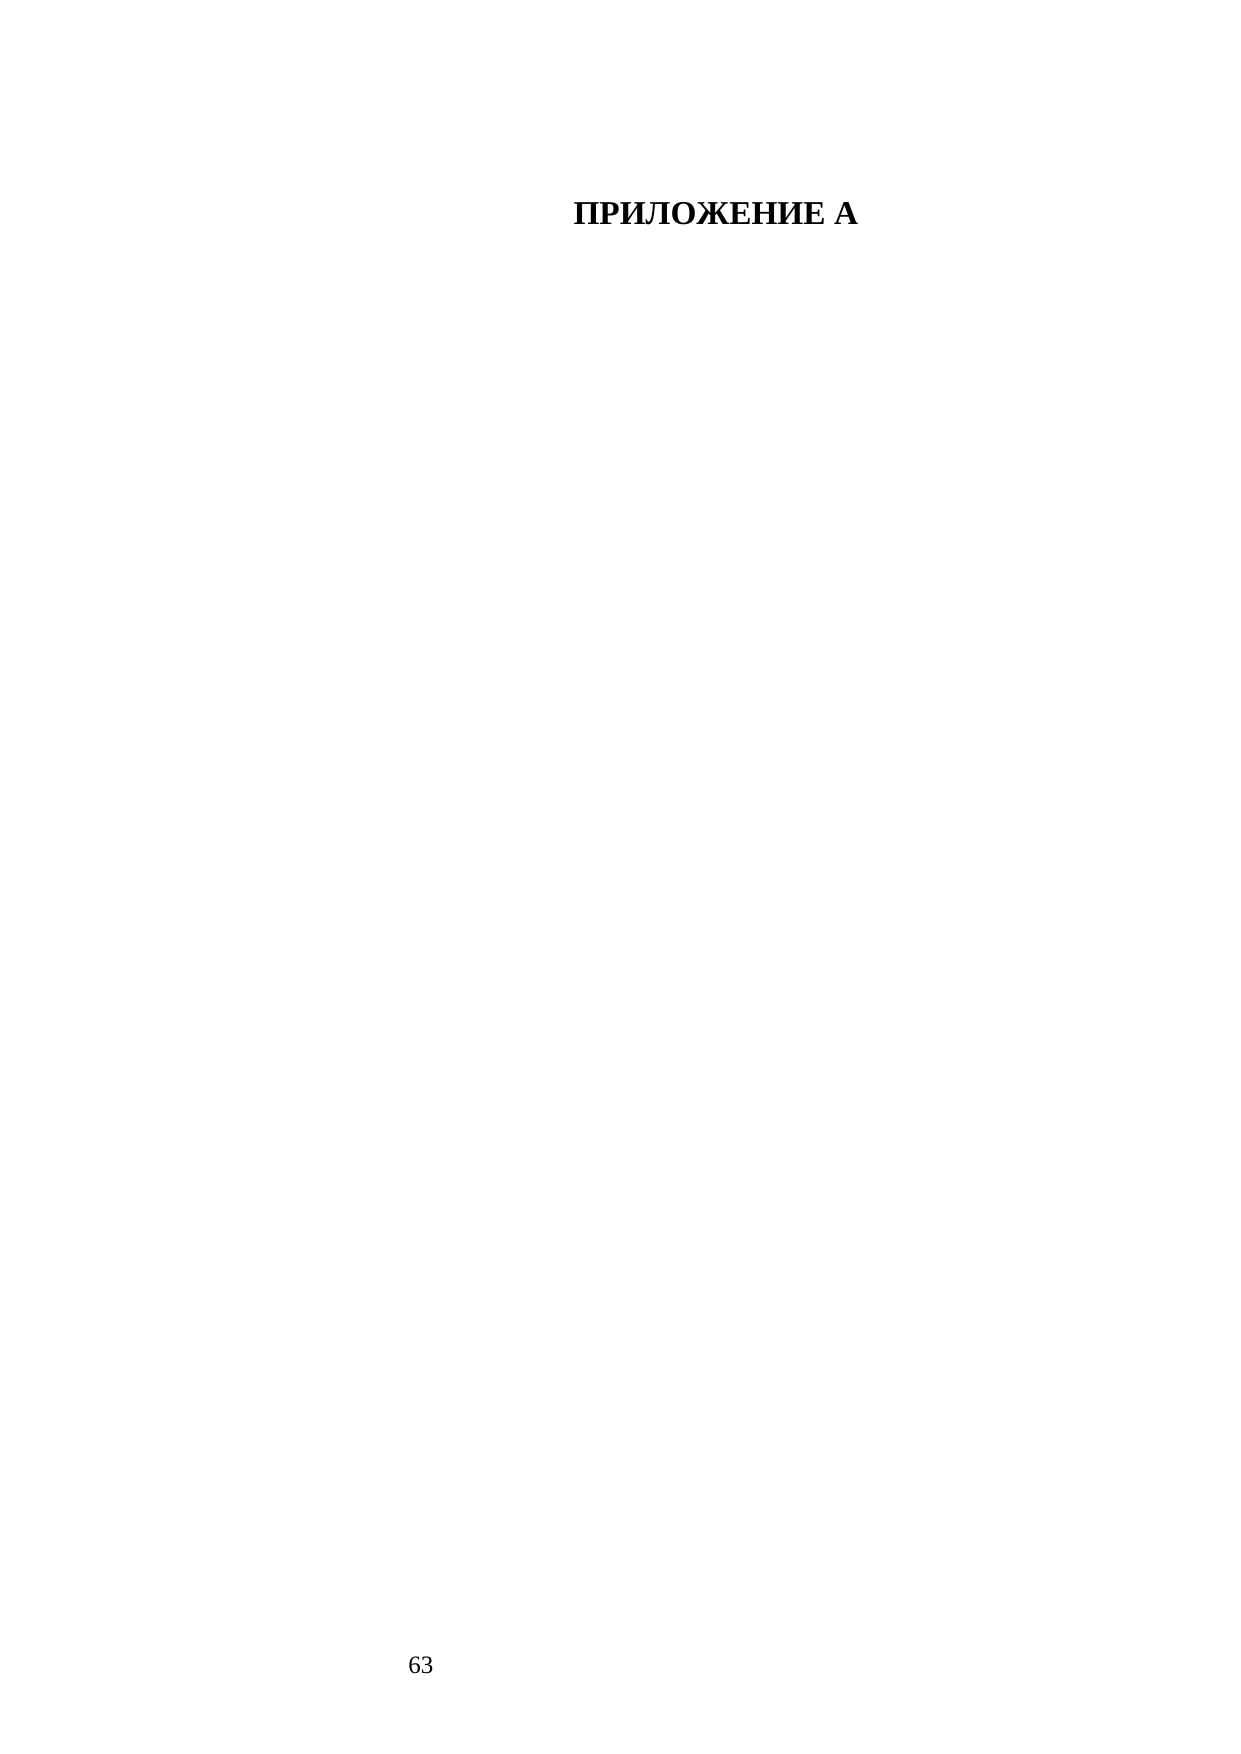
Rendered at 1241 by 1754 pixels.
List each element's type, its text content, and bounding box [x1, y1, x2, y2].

subtitle ПРИЛОЖЕНИЕ A [177, 193, 1181, 232]
